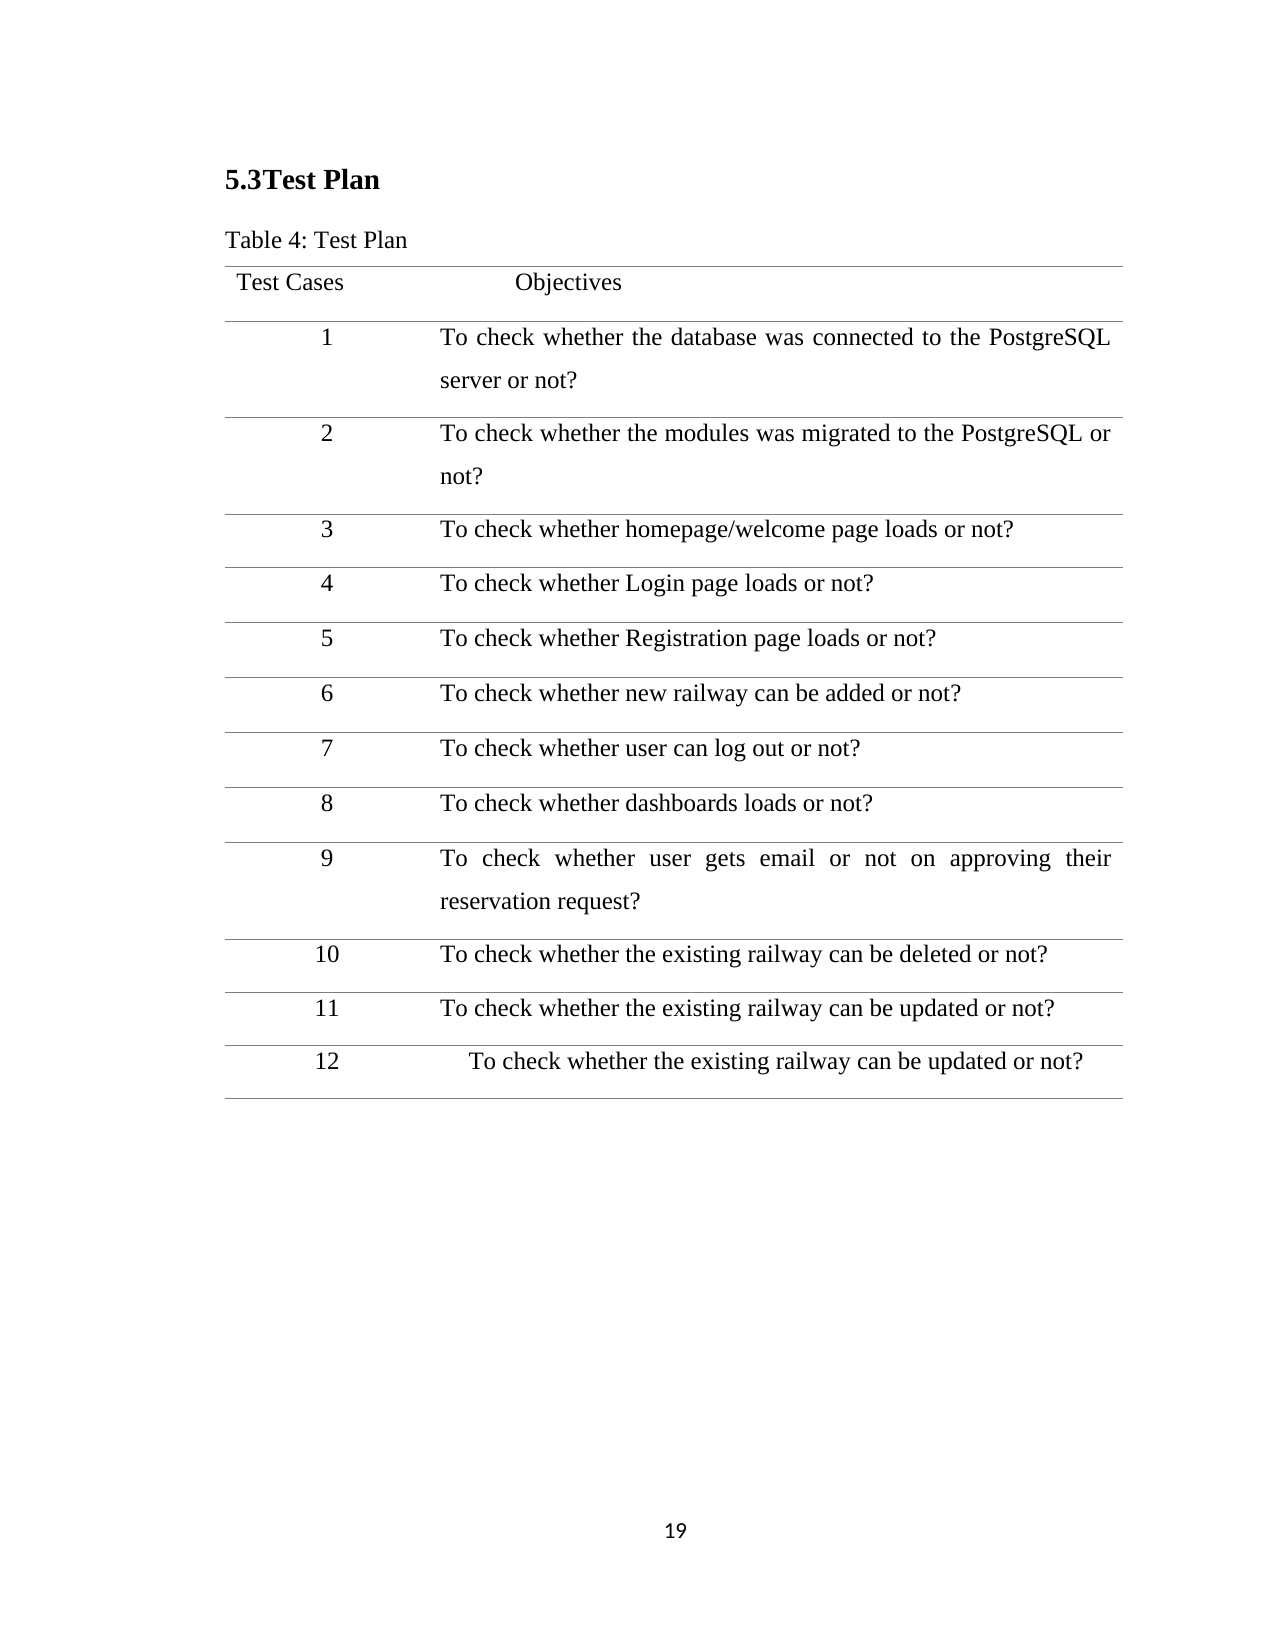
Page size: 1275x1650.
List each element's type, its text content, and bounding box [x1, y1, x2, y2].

table_cell To check whether Registration page loads or not? [429, 623, 1123, 677]
table_cell To check whether the existing railway can be deleted or not? [429, 940, 1123, 992]
table_cell 2 [225, 418, 429, 513]
subtitle Test Plan [225, 162, 1035, 196]
table_cell 1 [225, 322, 429, 417]
table_cell To check whether the existing railway can be updated or not? [429, 993, 1123, 1045]
table_cell 10 [225, 940, 429, 992]
table_cell 6 [225, 678, 429, 732]
text Table 4: Test Plan [225, 225, 1034, 254]
table_cell 3 [225, 515, 429, 567]
table_cell 9 [225, 843, 429, 938]
table_cell To check whether the existing railway can be updated or not? [429, 1046, 1123, 1098]
table_cell 8 [225, 788, 429, 842]
table_cell To check whether dashboards loads or not? [429, 788, 1123, 842]
table_cell To check whether homepage/welcome page loads or not? [429, 515, 1123, 567]
table_cell 5 [225, 623, 429, 677]
table_cell To check whether Login page loads or not? [429, 568, 1123, 622]
table_cell To check whether user can log out or not? [429, 733, 1123, 787]
table_cell To check whether user gets email or not on approving their reservation request? [429, 843, 1123, 938]
table_header Objectives [429, 267, 1123, 321]
table_cell 4 [225, 568, 429, 622]
table_cell 7 [225, 733, 429, 787]
table_cell 11 [225, 993, 429, 1045]
table_header Test Cases [225, 267, 429, 321]
table_cell To check whether the modules was migrated to the PostgreSQL or not? [429, 418, 1123, 513]
table_cell To check whether new railway can be added or not? [429, 678, 1123, 732]
table_cell To check whether the database was connected to the PostgreSQL server or not? [429, 322, 1123, 417]
table_cell 12 [225, 1046, 429, 1098]
